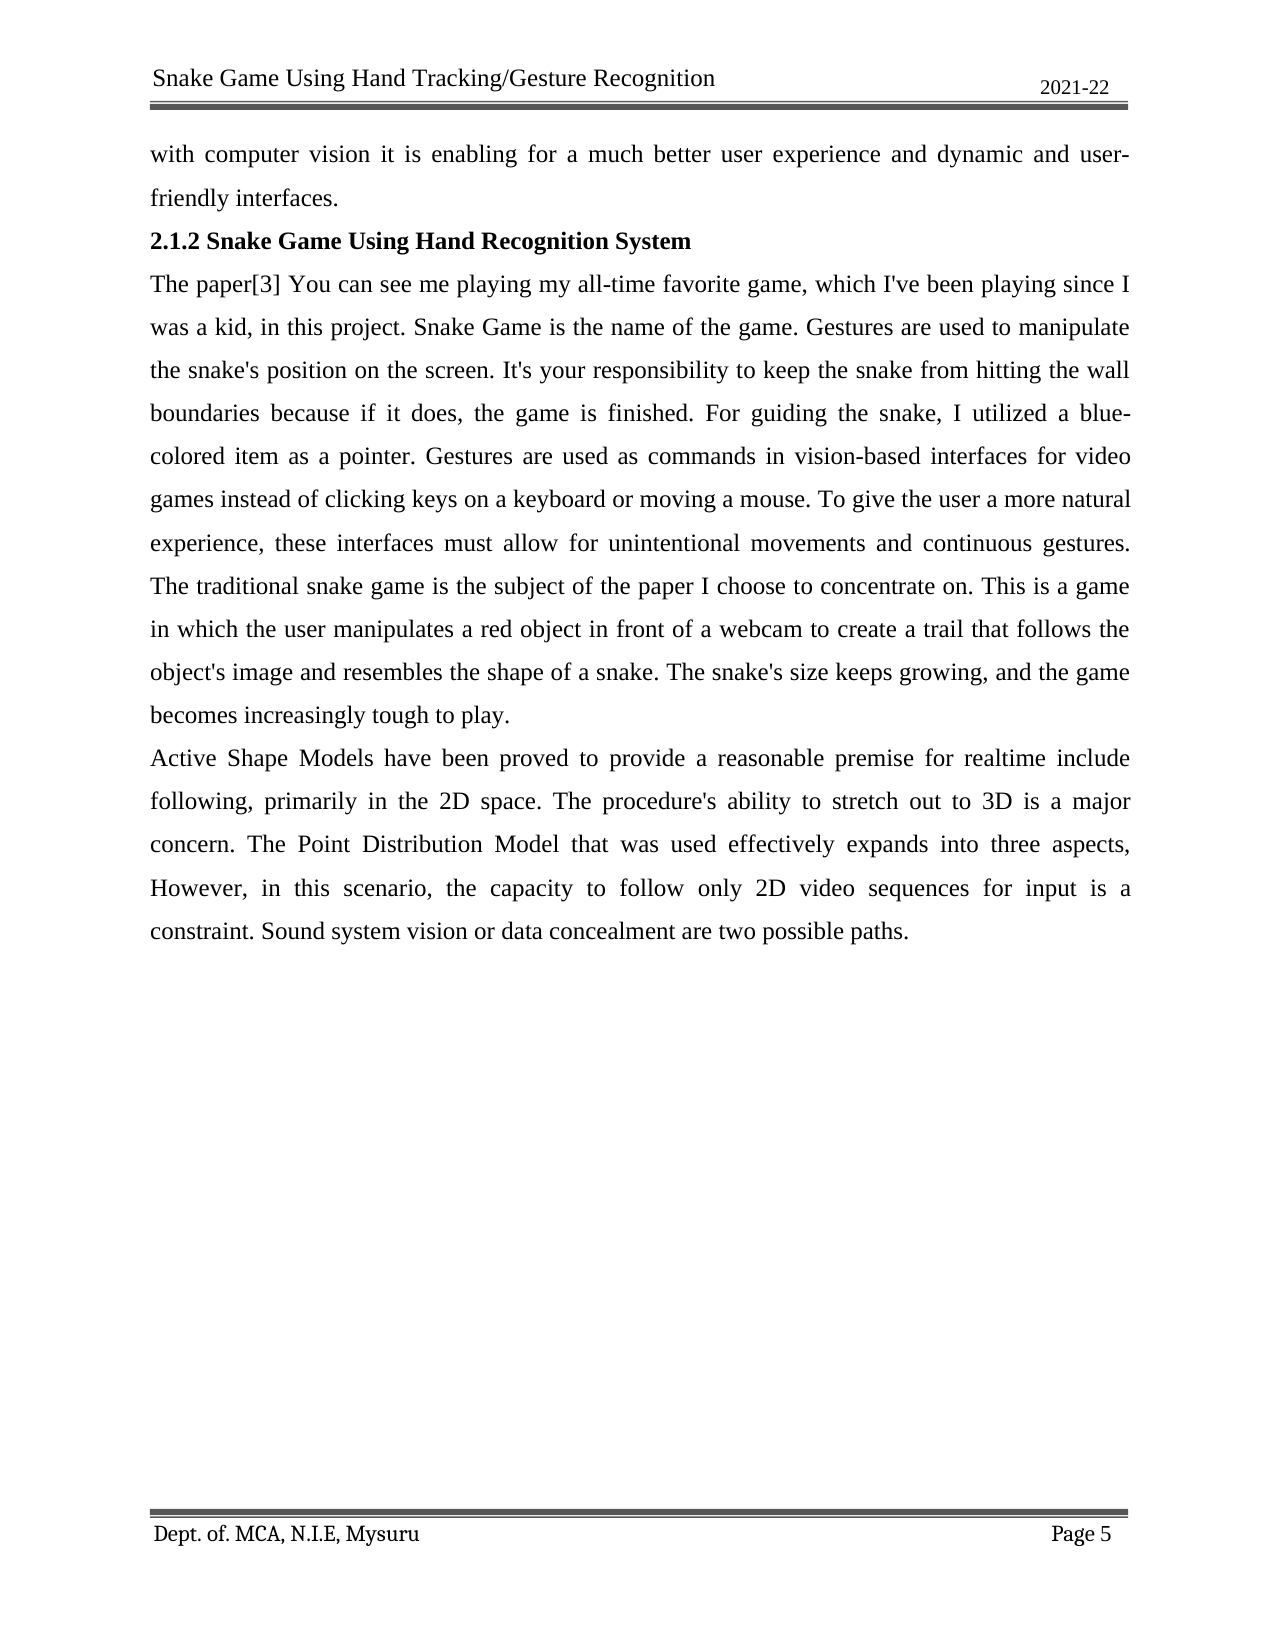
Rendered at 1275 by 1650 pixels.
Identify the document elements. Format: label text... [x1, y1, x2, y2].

text 2.1.2 Snake Game Using Hand Recognition System [150, 226, 1132, 254]
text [150, 139, 1132, 211]
text The paper[3] You can see me playing my all-time favorite game, which I've been playing since I was a kid, in this project. Snake Game is the name of the game. Gestures are used to manipulate the snake's position on the screen. It's your responsibility to keep the snake from hitting the wall boundaries because if it does, the game is finished. For guiding the snake, I utilized a blue-colored item as a pointer. Gestures are used as commands in vision-based interfaces for video games instead of clicking keys on a keyboard or moving a mouse. To give the user a more natural experience, these interfaces must allow for unintentional movements and continuous gestures. The traditional snake game is the subject of the paper I choose to concentrate on. This is a game in which the user manipulates a red object in front of a webcam to create a trail that follows the object's image and resembles the shape of a snake. The snake's size keeps growing, and the game becomes increasingly tough to play. [150, 269, 1132, 729]
text Active Shape Models have been proved to provide a reasonable premise for realtime include following, primarily in the 2D space. The procedure's ability to stretch out to 3D is a major concern. The Point Distribution Model that was used effectively expands into three aspects, However, in this scenario, the capacity to follow only 2D video sequences for input is a constraint. Sound system vision or data concealment are two possible paths. [150, 743, 1132, 944]
